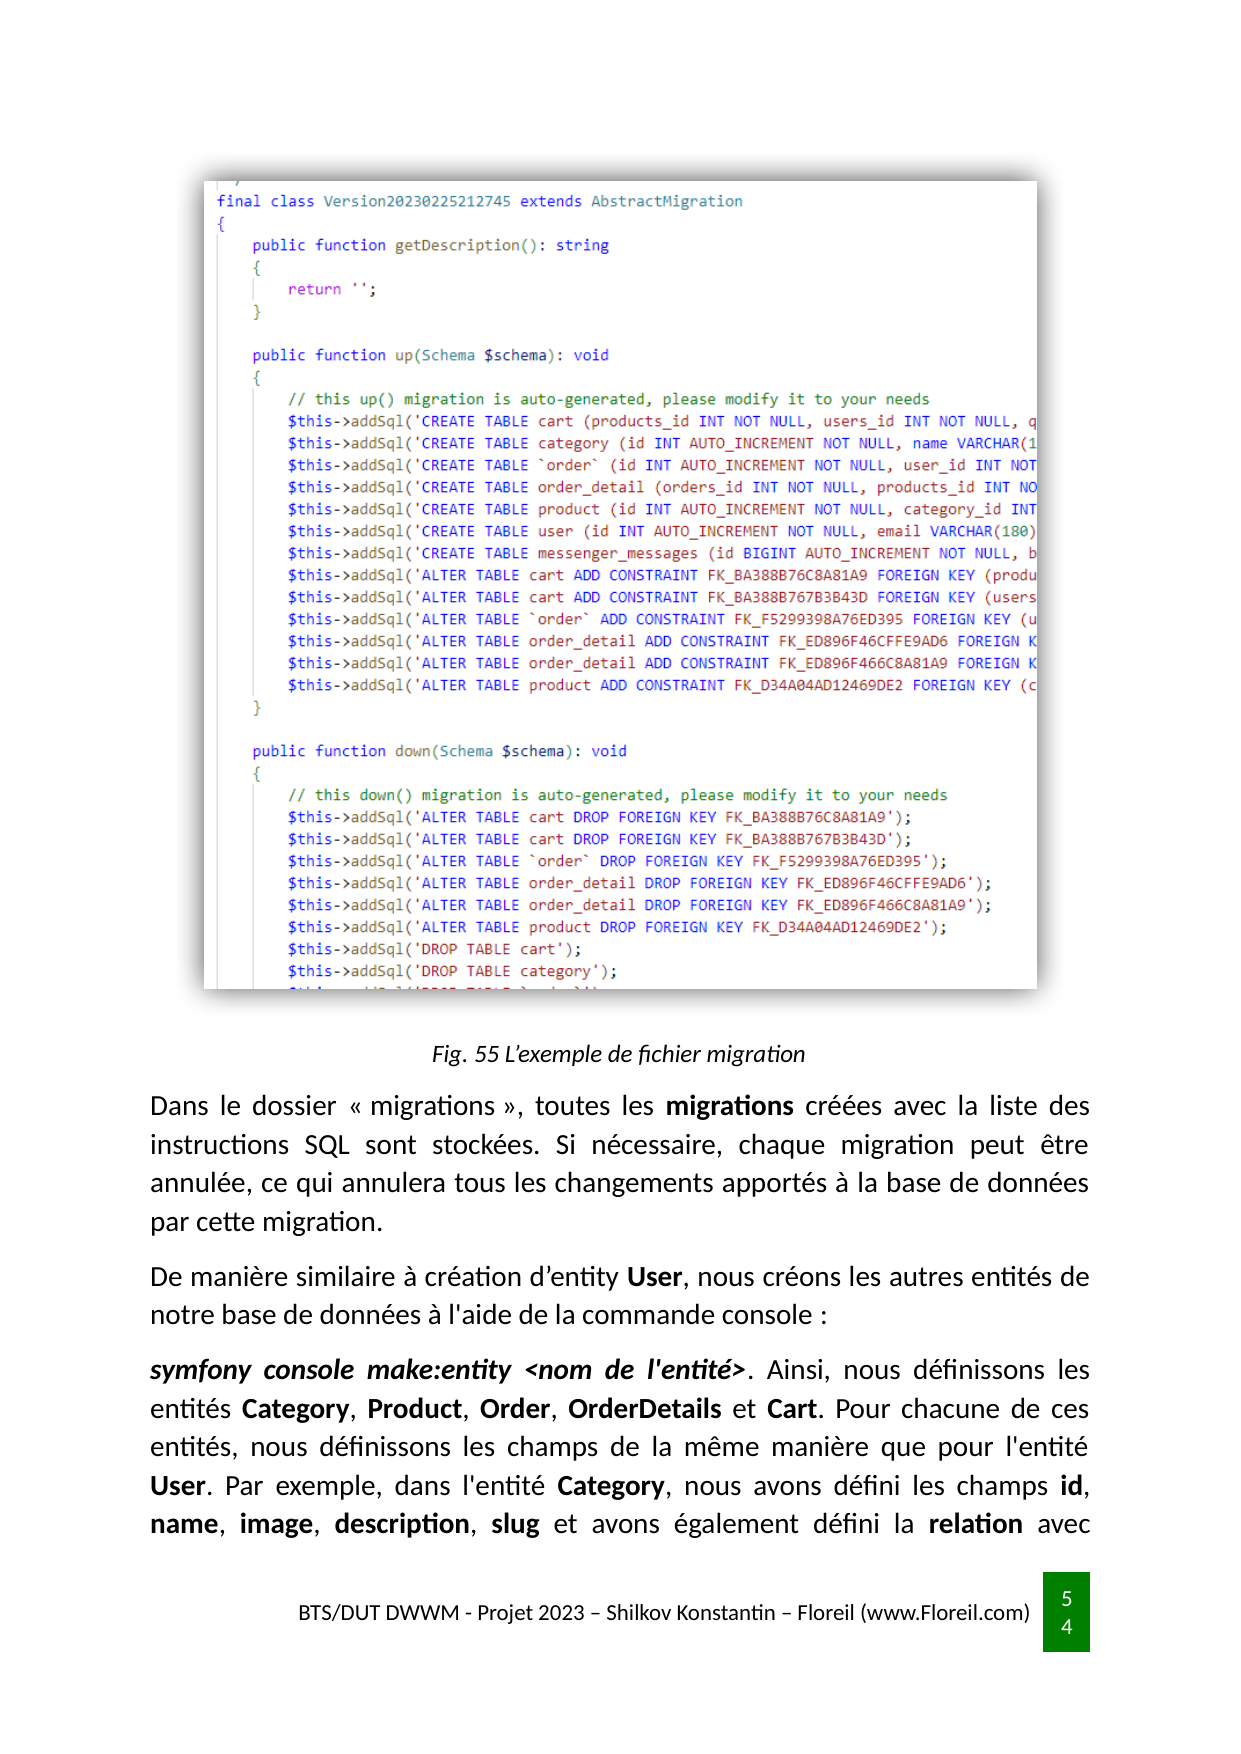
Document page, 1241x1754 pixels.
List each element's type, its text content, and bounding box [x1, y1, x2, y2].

text Fig. 55 L’exemple de fichier migration [150, 1038, 1090, 1068]
picture [204, 181, 1037, 989]
text Dans le dossier « migrations », toutes les migrations créées avec la liste des instructions SQL sont stockées. Si nécessaire, chaque migration peut être annulée, ce qui annulera tous les changements apportés à la base de données par cette migration. [150, 1087, 1090, 1238]
text De manière similaire à création d’entity User, nous créons les autres entités de notre base de données à l'aide de la commande console : [150, 1258, 1090, 1332]
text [150, 1351, 1090, 1541]
